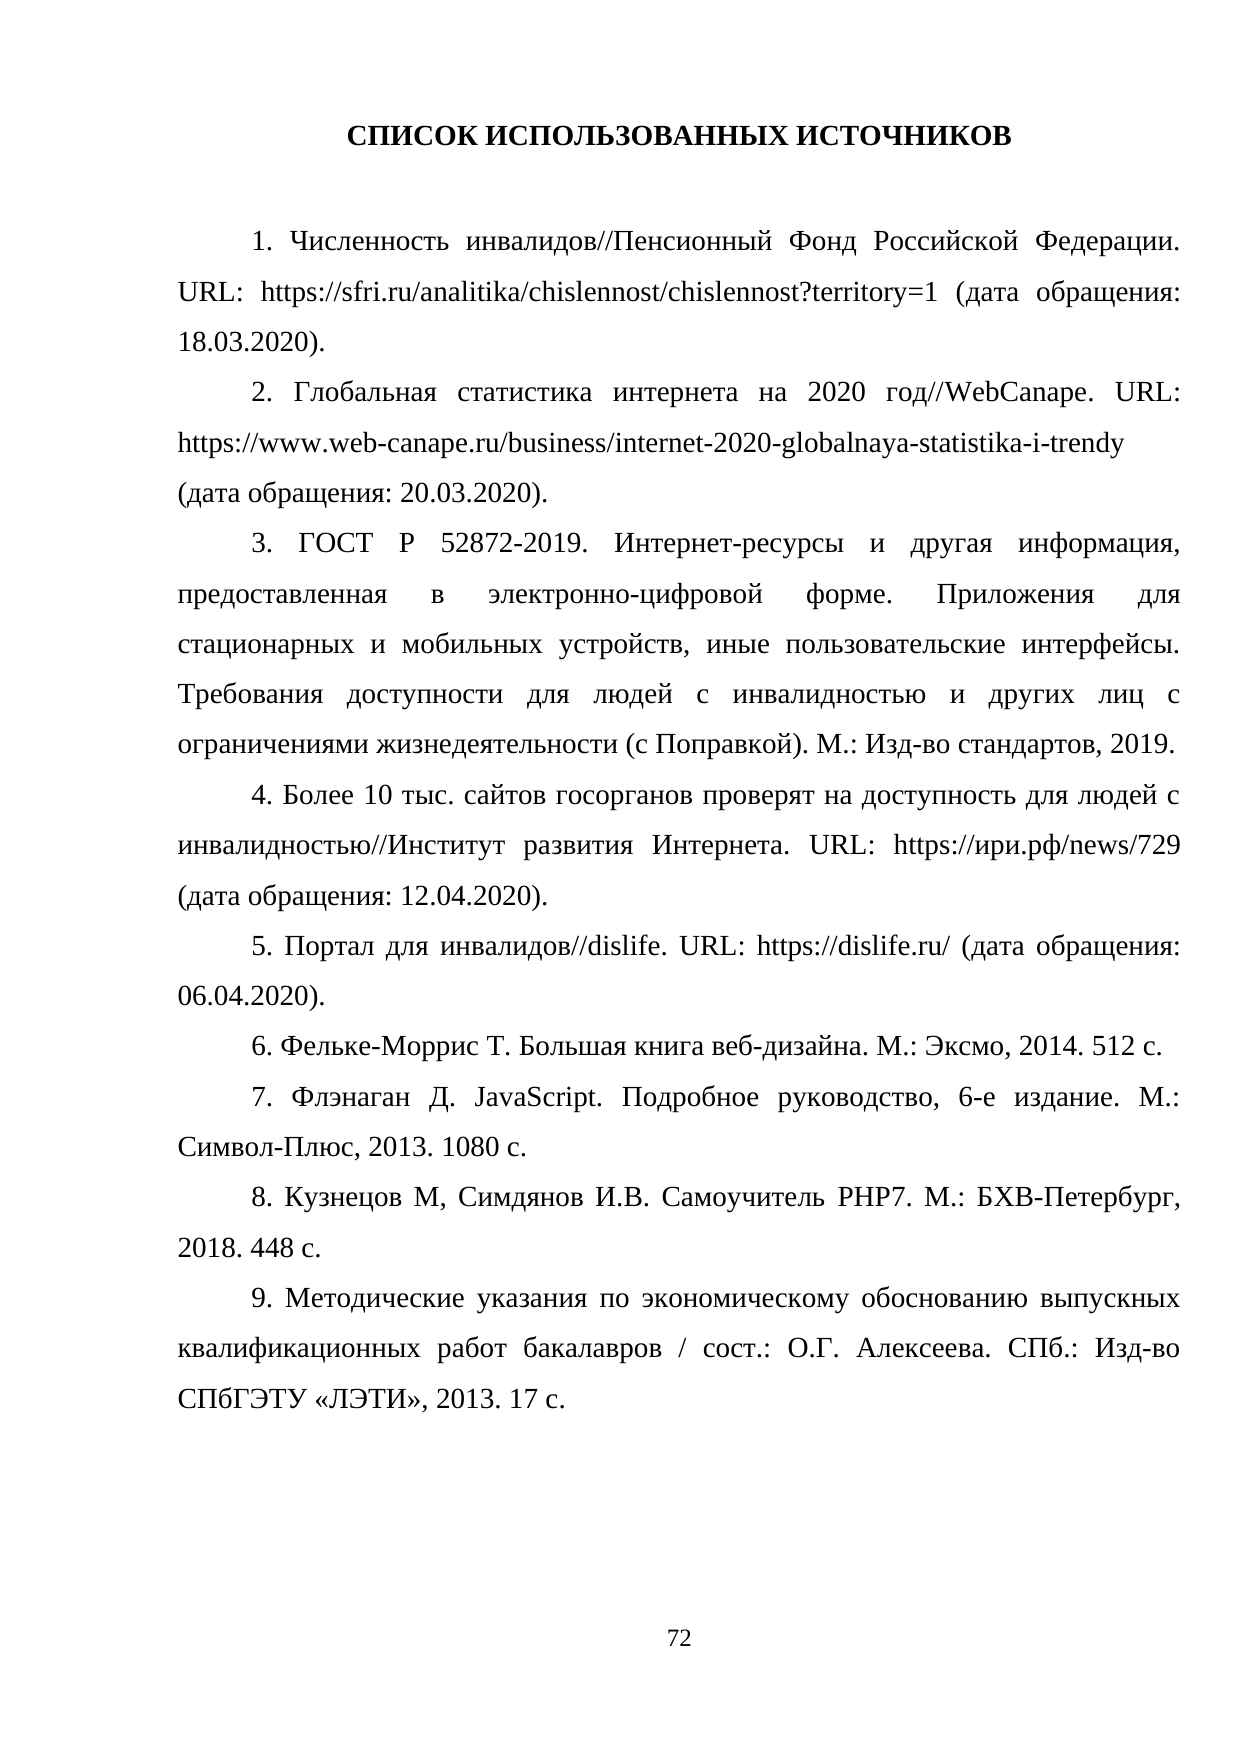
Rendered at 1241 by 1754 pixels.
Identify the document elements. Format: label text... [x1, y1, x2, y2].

text 8. Кузнецов М, Симдянов И.В. Самоучитель PHP7. М.: БХВ-Петербург, 2018. 448 с. [177, 1179, 1181, 1263]
text 9. Методические указания по экономическому обоснованию выпускных квалификационных работ бакалавров / сост.: О.Г. Алексеева. СПб.: Изд-во СПбГЭТУ «ЛЭТИ», 2013. 17 с. [177, 1280, 1181, 1414]
text 5. Портал для инвалидов//dislife. URL: https://dislife.ru/ (дата обращения: 06.04.2020). [177, 928, 1181, 1012]
text 6. Фельке-Моррис Т. Большая книга веб-дизайна. М.: Эксмо, 2014. 512 с. [177, 1028, 1181, 1062]
text СПИСОК ИСПОЛЬЗОВАННЫХ ИСТОЧНИКОВ [177, 118, 1181, 152]
text 7. Флэнаган Д. JavaScript. Подробное руководство, 6-е издание. М.: Символ-Плюс, 2013. 1080 c. [177, 1079, 1181, 1163]
text 2. Глобальная статистика интернета на 2020 год//WebCanape. URL: https://www.web-canape.ru/business/internet-2020-globalnaya-statistika-i-trendy (дата обращения: 20.03.2020). [177, 374, 1181, 509]
text 3. ГОСТ Р 52872-2019. Интернет-ресурсы и другая информация, предоставленная в электронно-цифровой форме. Приложения для стационарных и мобильных устройств, иные пользовательские интерфейсы. Требования доступности для людей с инвалидностью и других лиц с ограничениями жизнедеятельности (с Поправкой). М.: Изд-во стандартов, 2019. [177, 525, 1181, 760]
text 1. Численность инвалидов//Пенсионный Фонд Российской Федерации. URL: https://sfri.ru/analitika/chislennost/chislennost?territory=1 (дата обращения: 18.03.2020). [177, 223, 1181, 358]
text 4. Более 10 тыс. сайтов госорганов проверят на доступность для людей с инвалидностью//Институт развития Интернета. URL: https://ири.рф/news/729 (дата обращения: 12.04.2020). [177, 777, 1181, 911]
